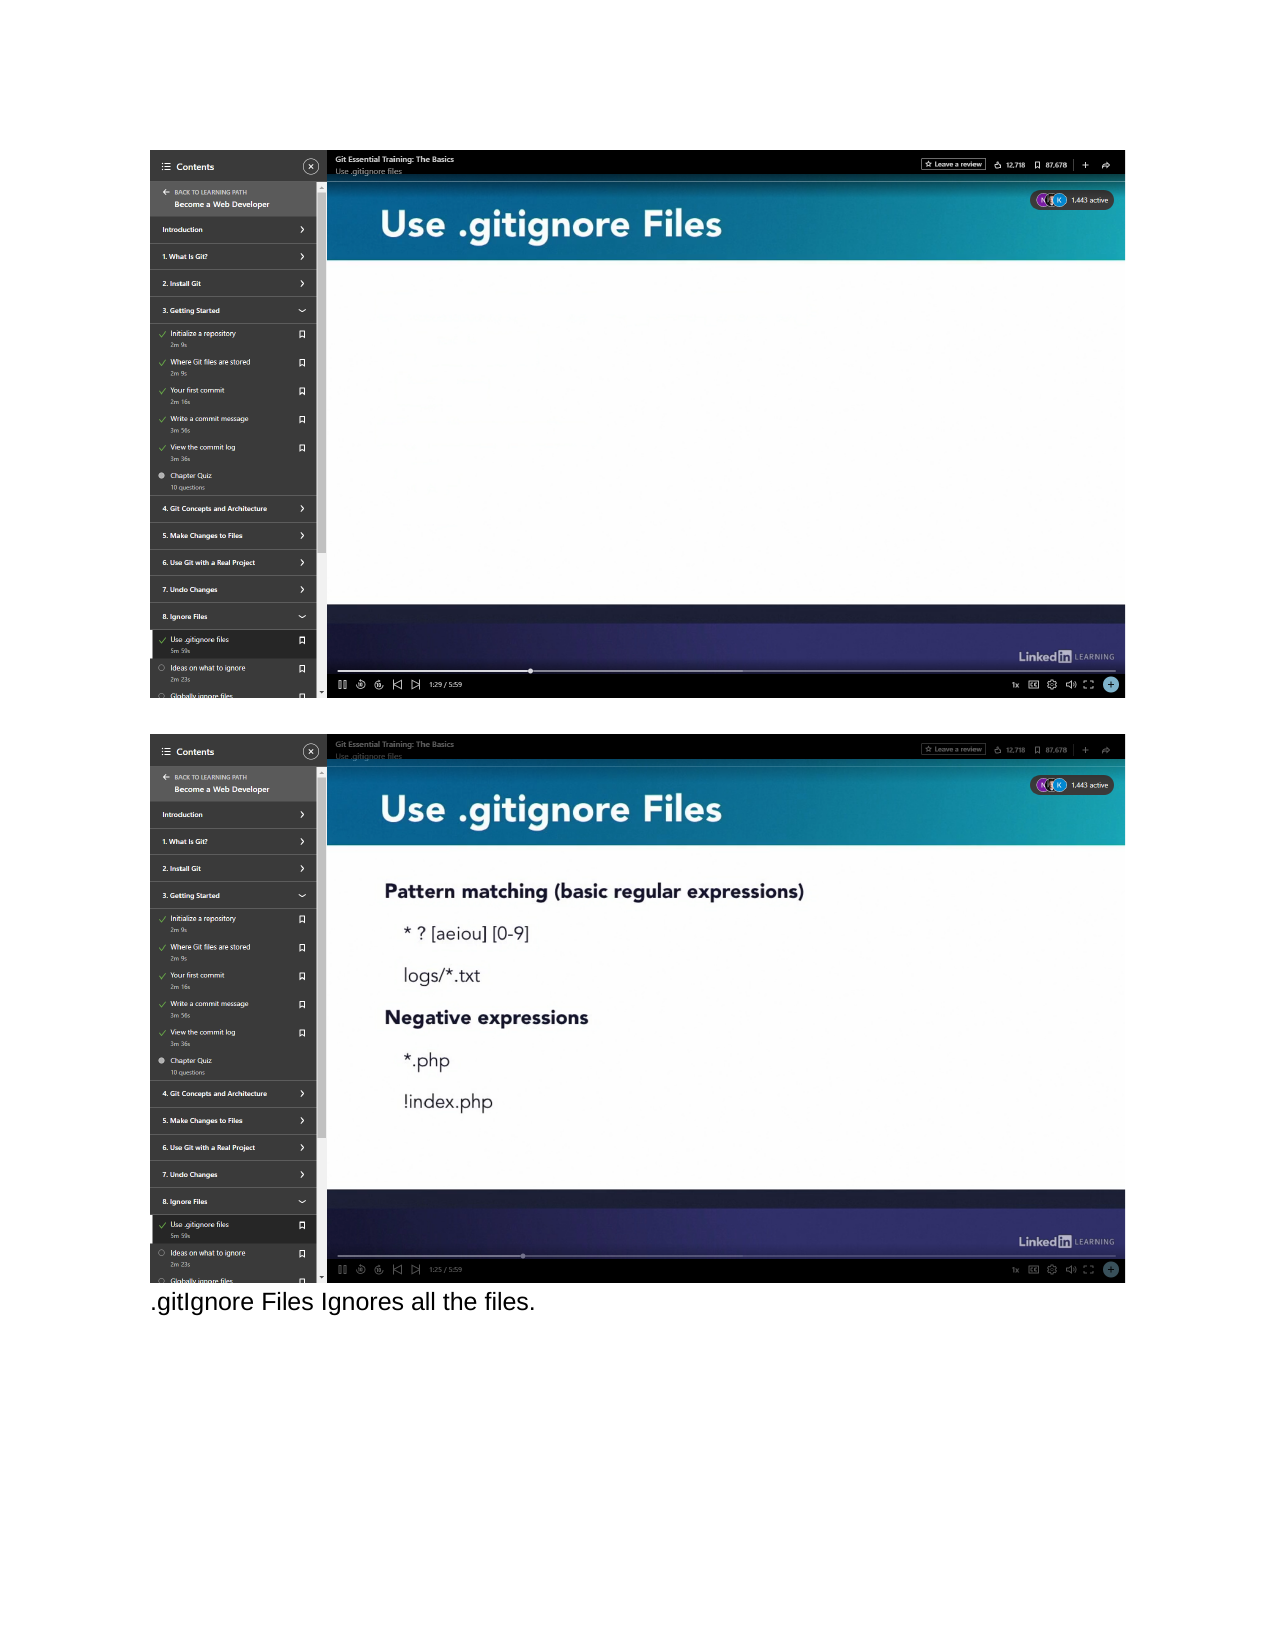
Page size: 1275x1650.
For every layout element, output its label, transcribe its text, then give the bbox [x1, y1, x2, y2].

text .gitIgnore Files Ignores all the files. [150, 1287, 1125, 1315]
picture [150, 734, 1125, 1283]
picture [150, 150, 1125, 698]
